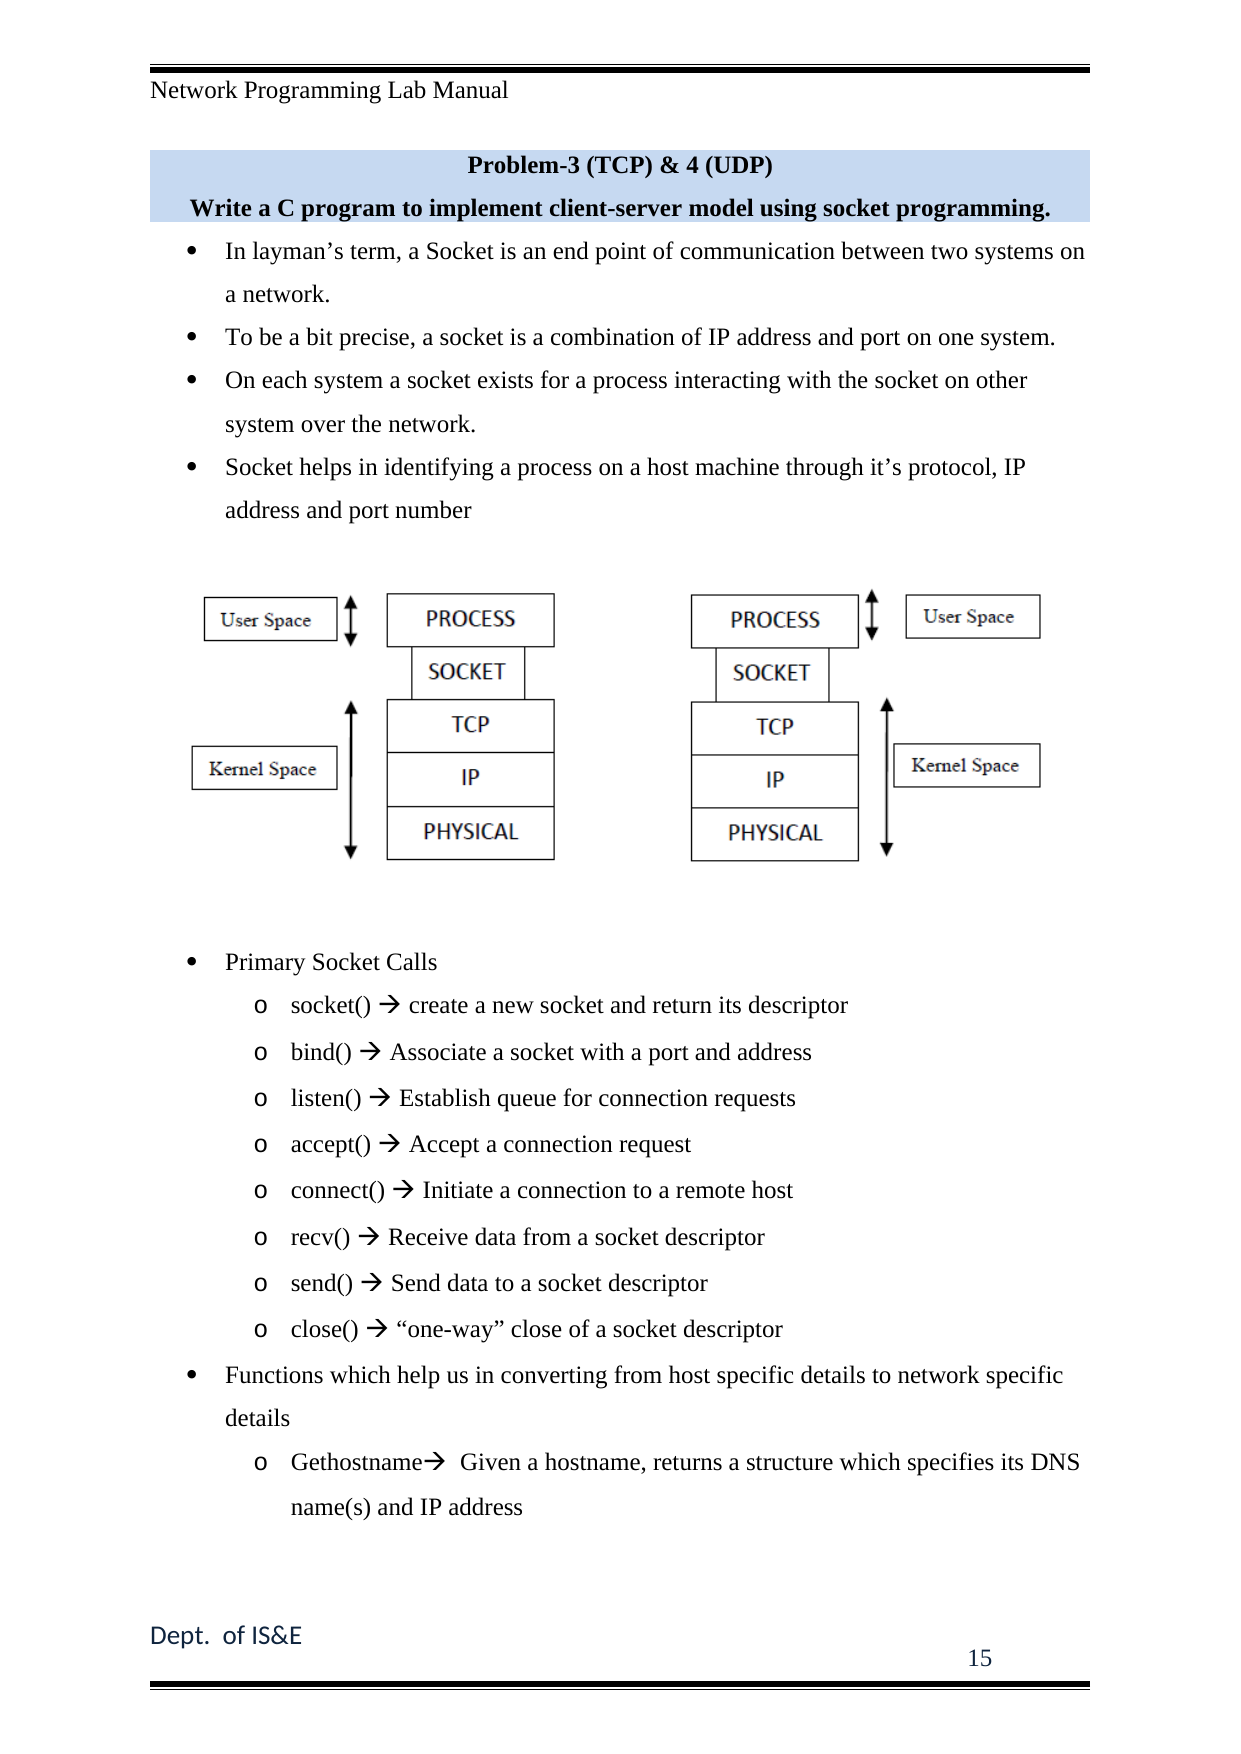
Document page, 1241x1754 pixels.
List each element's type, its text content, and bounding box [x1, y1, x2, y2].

list socket() create a new socket and return its descriptor [253, 990, 1090, 1021]
text Problem-3 (TCP) & 4 (UDP) [150, 150, 1090, 179]
list bind() Associate a socket with a port and address [253, 1037, 1090, 1067]
list Functions which help us in converting from host specific details to network specific details [187, 1360, 1090, 1432]
list accept() Accept a connection request [253, 1129, 1090, 1160]
list listen() Establish queue for connection requests [253, 1083, 1090, 1114]
list In layman’s term, a Socket is an end point of communication between two systems on a network. [187, 236, 1090, 308]
list Socket helps in identifying a process on a host machine through it’s protocol, IP address and port number [187, 452, 1090, 524]
list Gethostname Given a hostname, returns a structure which specifies its DNS name(s) and IP address [253, 1447, 1090, 1521]
list send() Send data to a socket descriptor [253, 1268, 1090, 1299]
list recv() Receive data from a socket descriptor [253, 1222, 1090, 1252]
list Primary Socket Calls [187, 947, 1090, 976]
list On each system a socket exists for a process interacting with the socket on other system over the network. [187, 366, 1090, 437]
list To be a bit precise, a socket is a combination of IP address and port on one system. [187, 322, 1090, 351]
text Write a C program to implement client-server model using socket programming. [150, 193, 1090, 222]
list close() “one-way” close of a socket descriptor [253, 1314, 1090, 1345]
list connect() Initiate a connection to a remote host [253, 1175, 1090, 1206]
picture [150, 581, 1091, 891]
